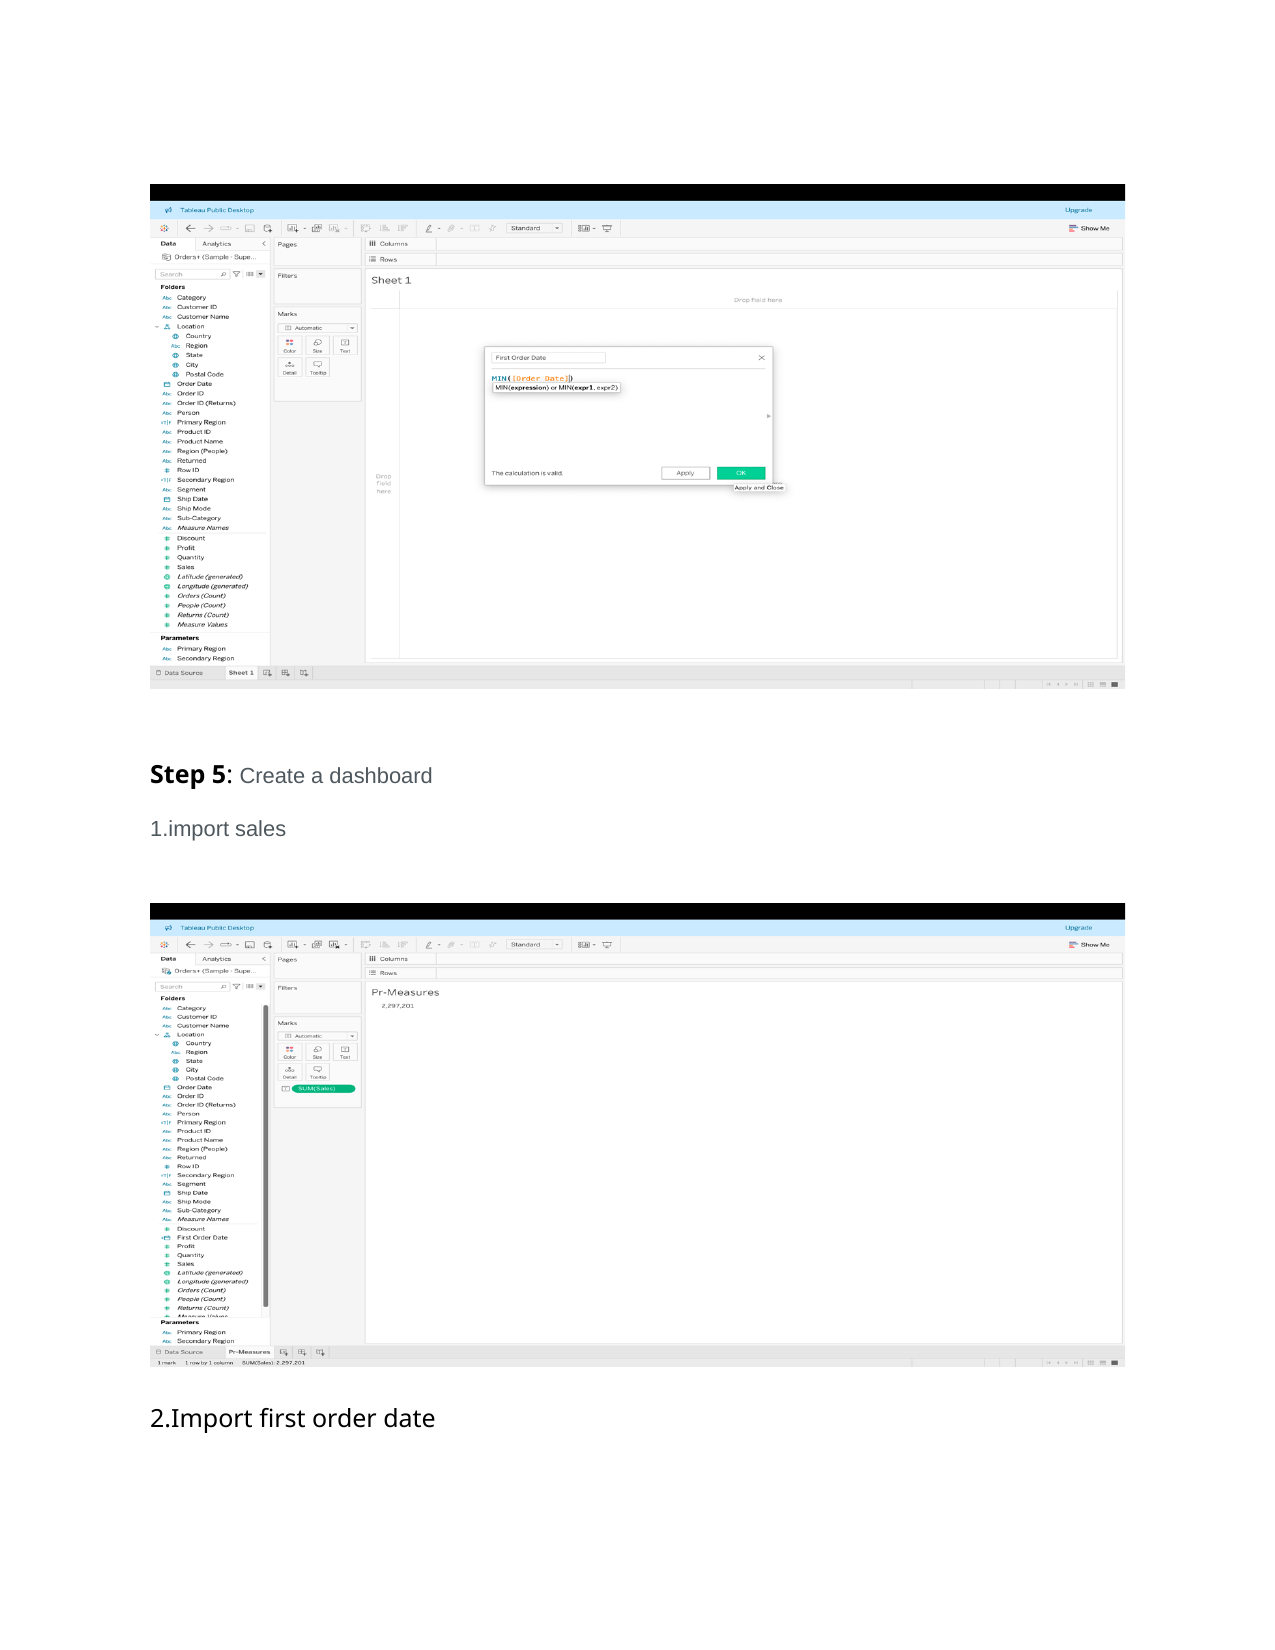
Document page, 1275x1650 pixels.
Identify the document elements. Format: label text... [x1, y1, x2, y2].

picture [150, 184, 1125, 689]
text 1.import sales [150, 816, 1125, 841]
text Step 5: Create a dashboard [150, 756, 1125, 790]
text 2.Import first order date [150, 1400, 1125, 1434]
picture [150, 903, 1125, 1367]
